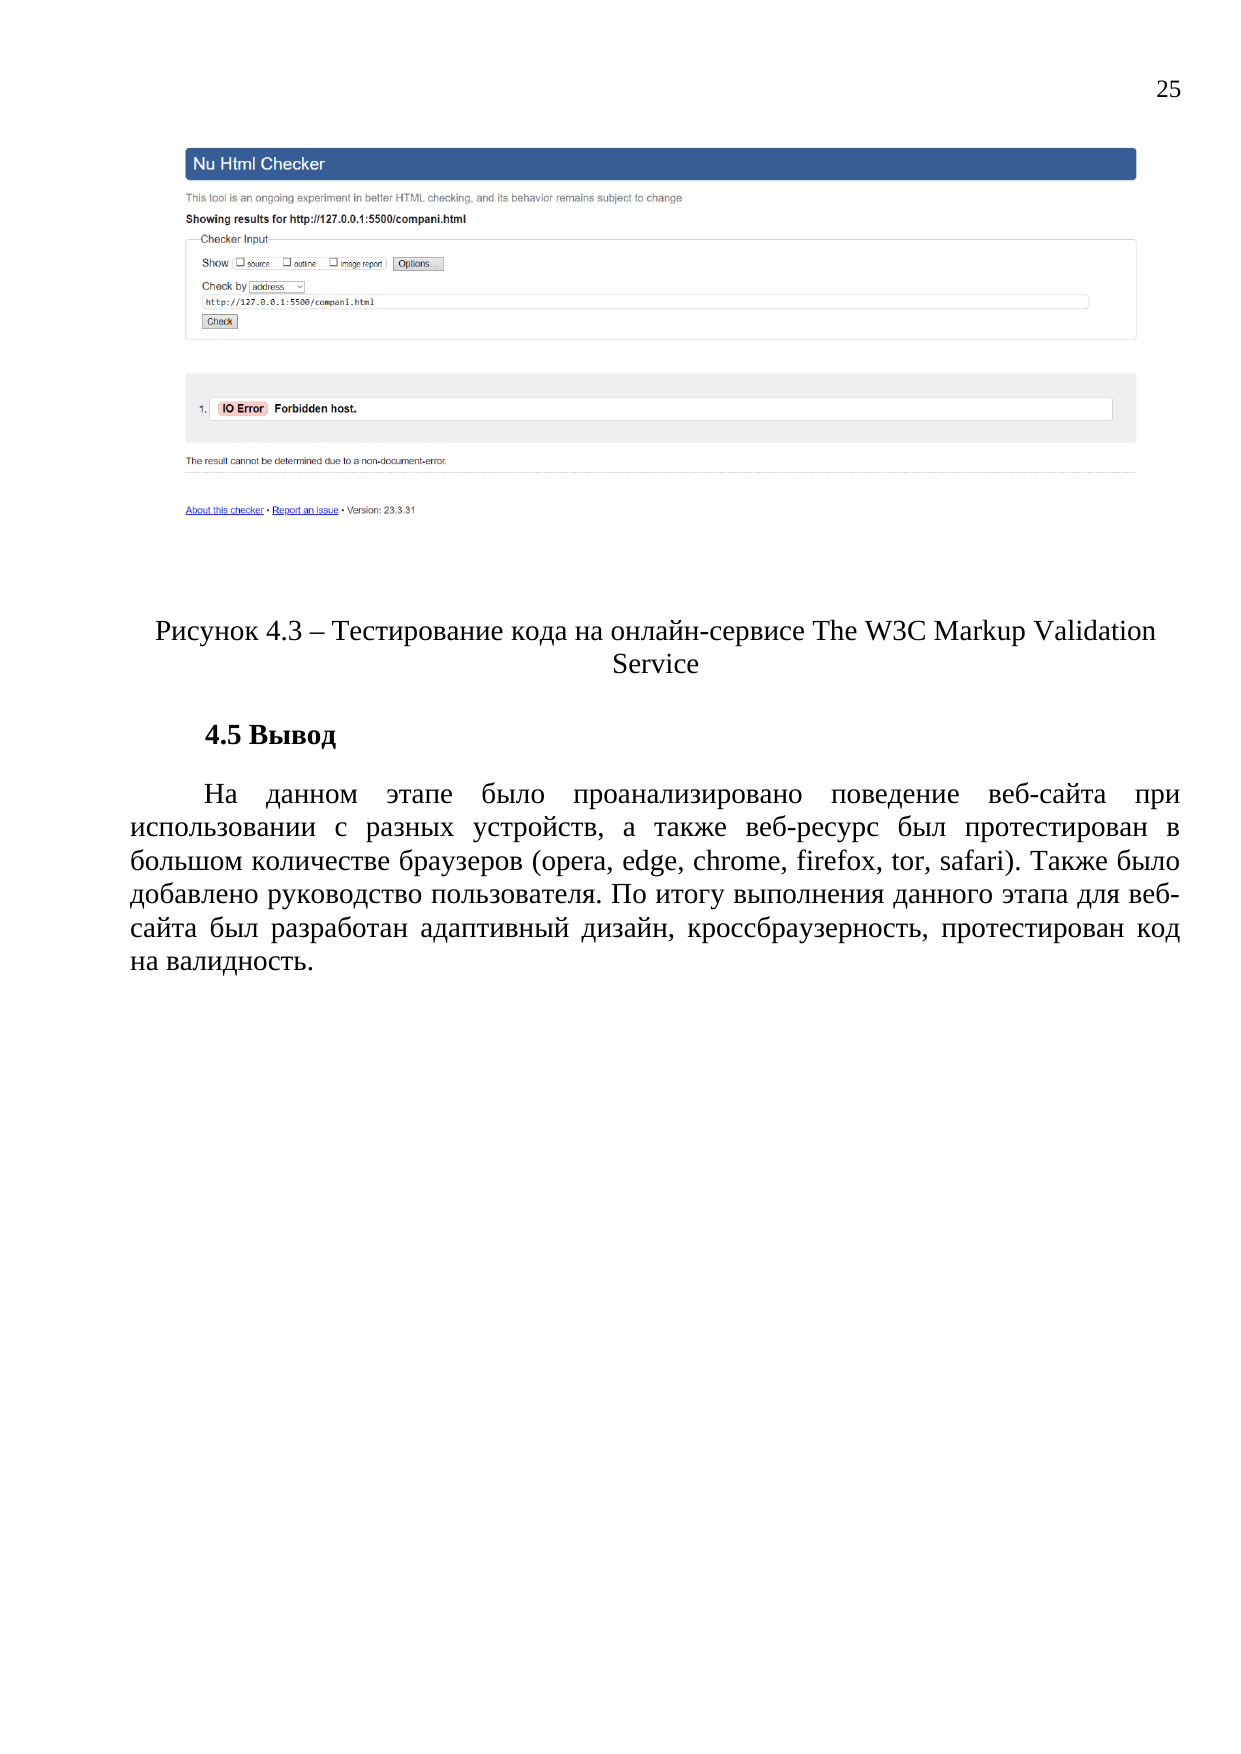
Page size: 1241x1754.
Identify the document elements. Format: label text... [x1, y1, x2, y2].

subtitle 4.5 Вывод [130, 717, 1181, 751]
text На данном этапе было проанализировано поведение веб-сайта при использовании с разных устройств, а также веб-ресурс был протестирован в большом количестве браузеров (opera, edge, chrome, firefox, tor, safari). Также было добавлено руководство пользователя. По итогу выполнения данного этапа для веб-сайта был разработан адаптивный дизайн, кроссбраузерность, протестирован код на валидность. [130, 776, 1181, 977]
text Рисунок 4.3 – Тестирование кода на онлайн-сервисе The W3C Markup Validation Service [130, 613, 1181, 680]
picture [155, 131, 1156, 588]
